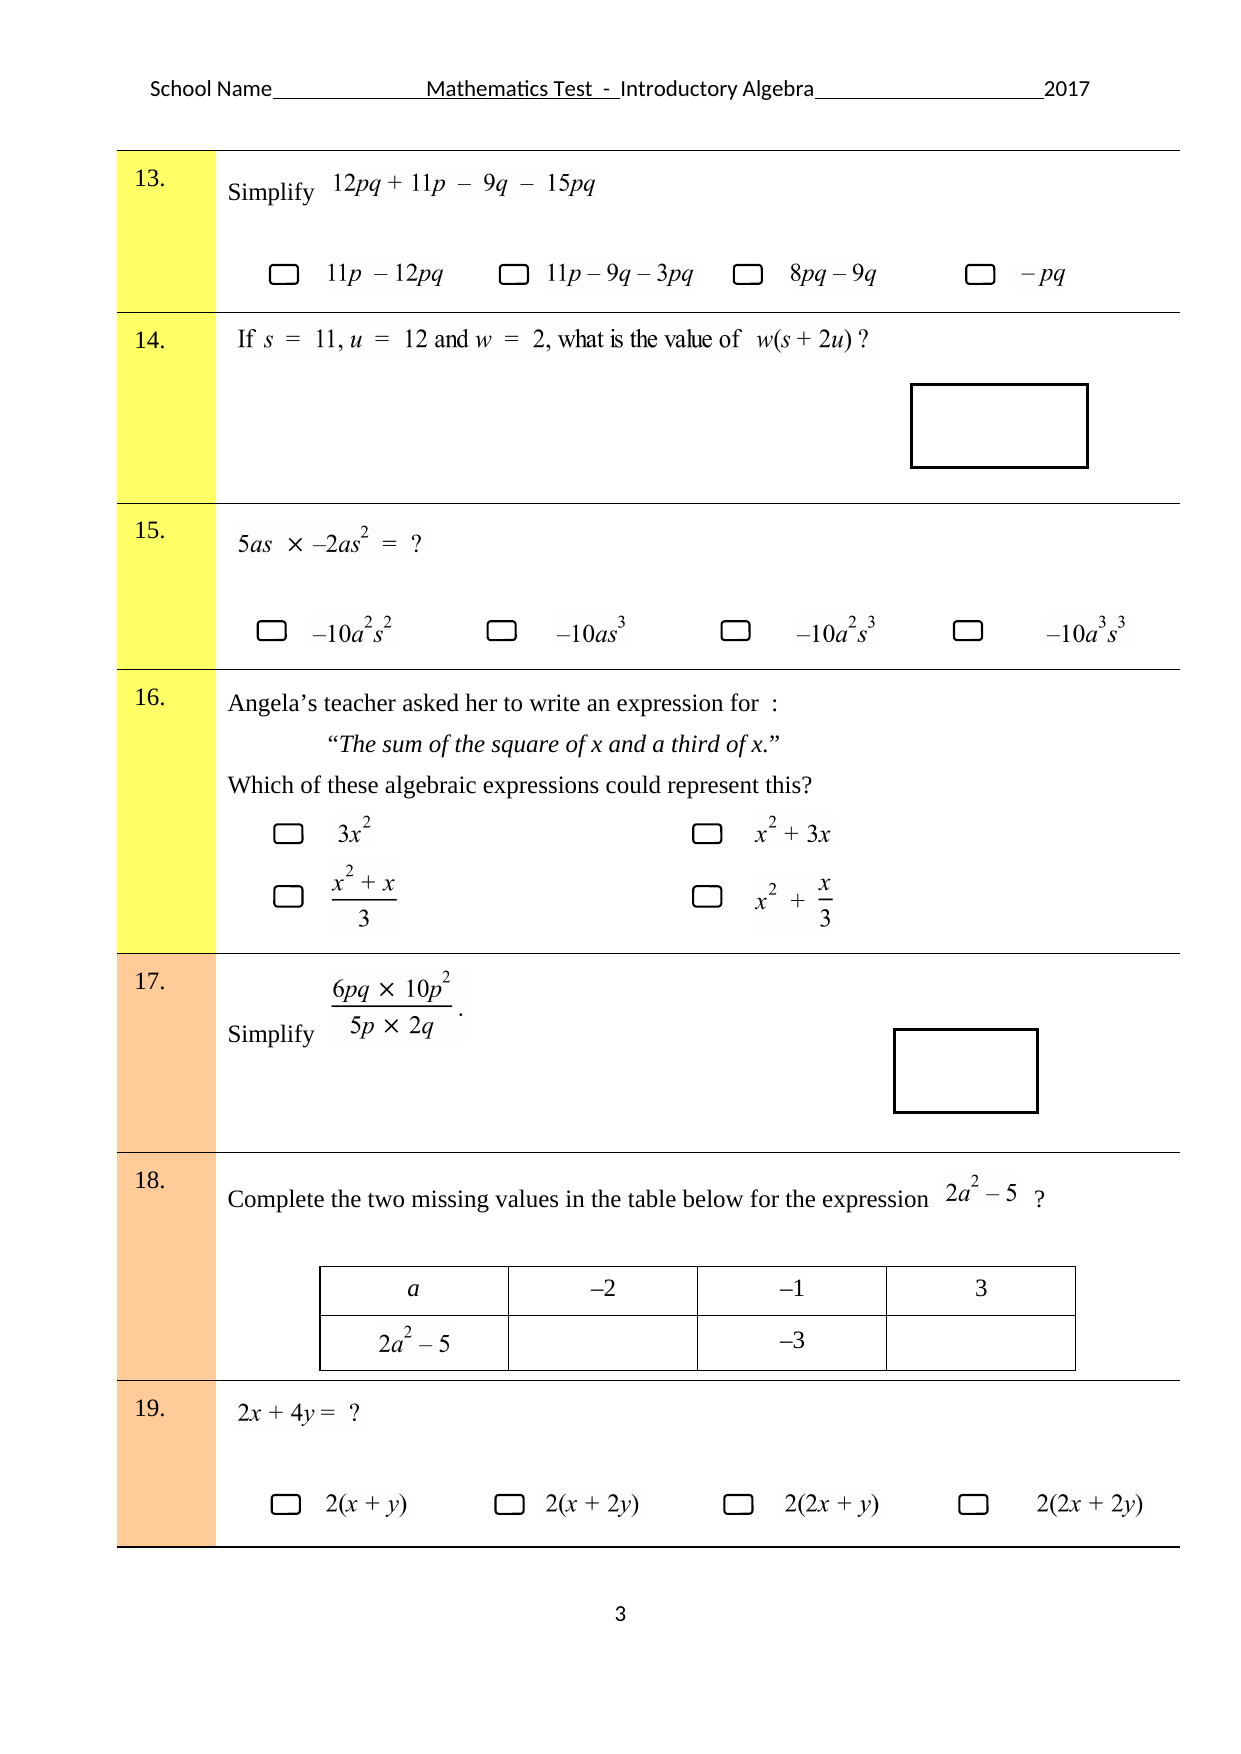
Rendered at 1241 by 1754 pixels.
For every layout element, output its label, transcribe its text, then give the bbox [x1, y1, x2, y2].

picture [941, 1171, 1022, 1207]
picture [1032, 1489, 1146, 1522]
table_cell [117, 151, 216, 312]
picture [750, 811, 836, 848]
table_cell [117, 313, 216, 503]
picture [785, 259, 881, 291]
table_cell Simplify [216, 151, 1180, 312]
picture [750, 874, 837, 932]
table_cell [216, 504, 1180, 669]
picture [321, 1489, 410, 1522]
picture [1042, 611, 1131, 648]
table_cell Simplify [216, 954, 1180, 1152]
picture [327, 860, 401, 932]
table_cell [117, 1153, 216, 1380]
picture [233, 324, 879, 358]
picture [780, 1489, 882, 1522]
picture [327, 966, 468, 1043]
picture [374, 1321, 455, 1358]
table_cell [117, 954, 216, 1152]
picture [541, 259, 698, 291]
picture [552, 611, 631, 648]
table_cell [117, 1381, 216, 1546]
picture [1011, 264, 1070, 291]
table_cell [117, 504, 216, 669]
picture [792, 611, 881, 648]
picture [333, 811, 376, 848]
table_cell [216, 1381, 1180, 1546]
table_cell [216, 313, 1180, 503]
table_cell [117, 670, 216, 953]
table_cell Angela’s teacher asked her to write an expression for : “The sum of the square of x and a third of x.” Which of these algebraic expressions could represent this? [216, 670, 1180, 953]
picture [327, 169, 600, 201]
picture [233, 521, 426, 558]
picture [321, 259, 448, 291]
picture [233, 1399, 364, 1431]
picture [541, 1489, 643, 1522]
table_cell Complete the two missing values in the table below for the expression ? [216, 1153, 1180, 1380]
picture [308, 611, 396, 648]
